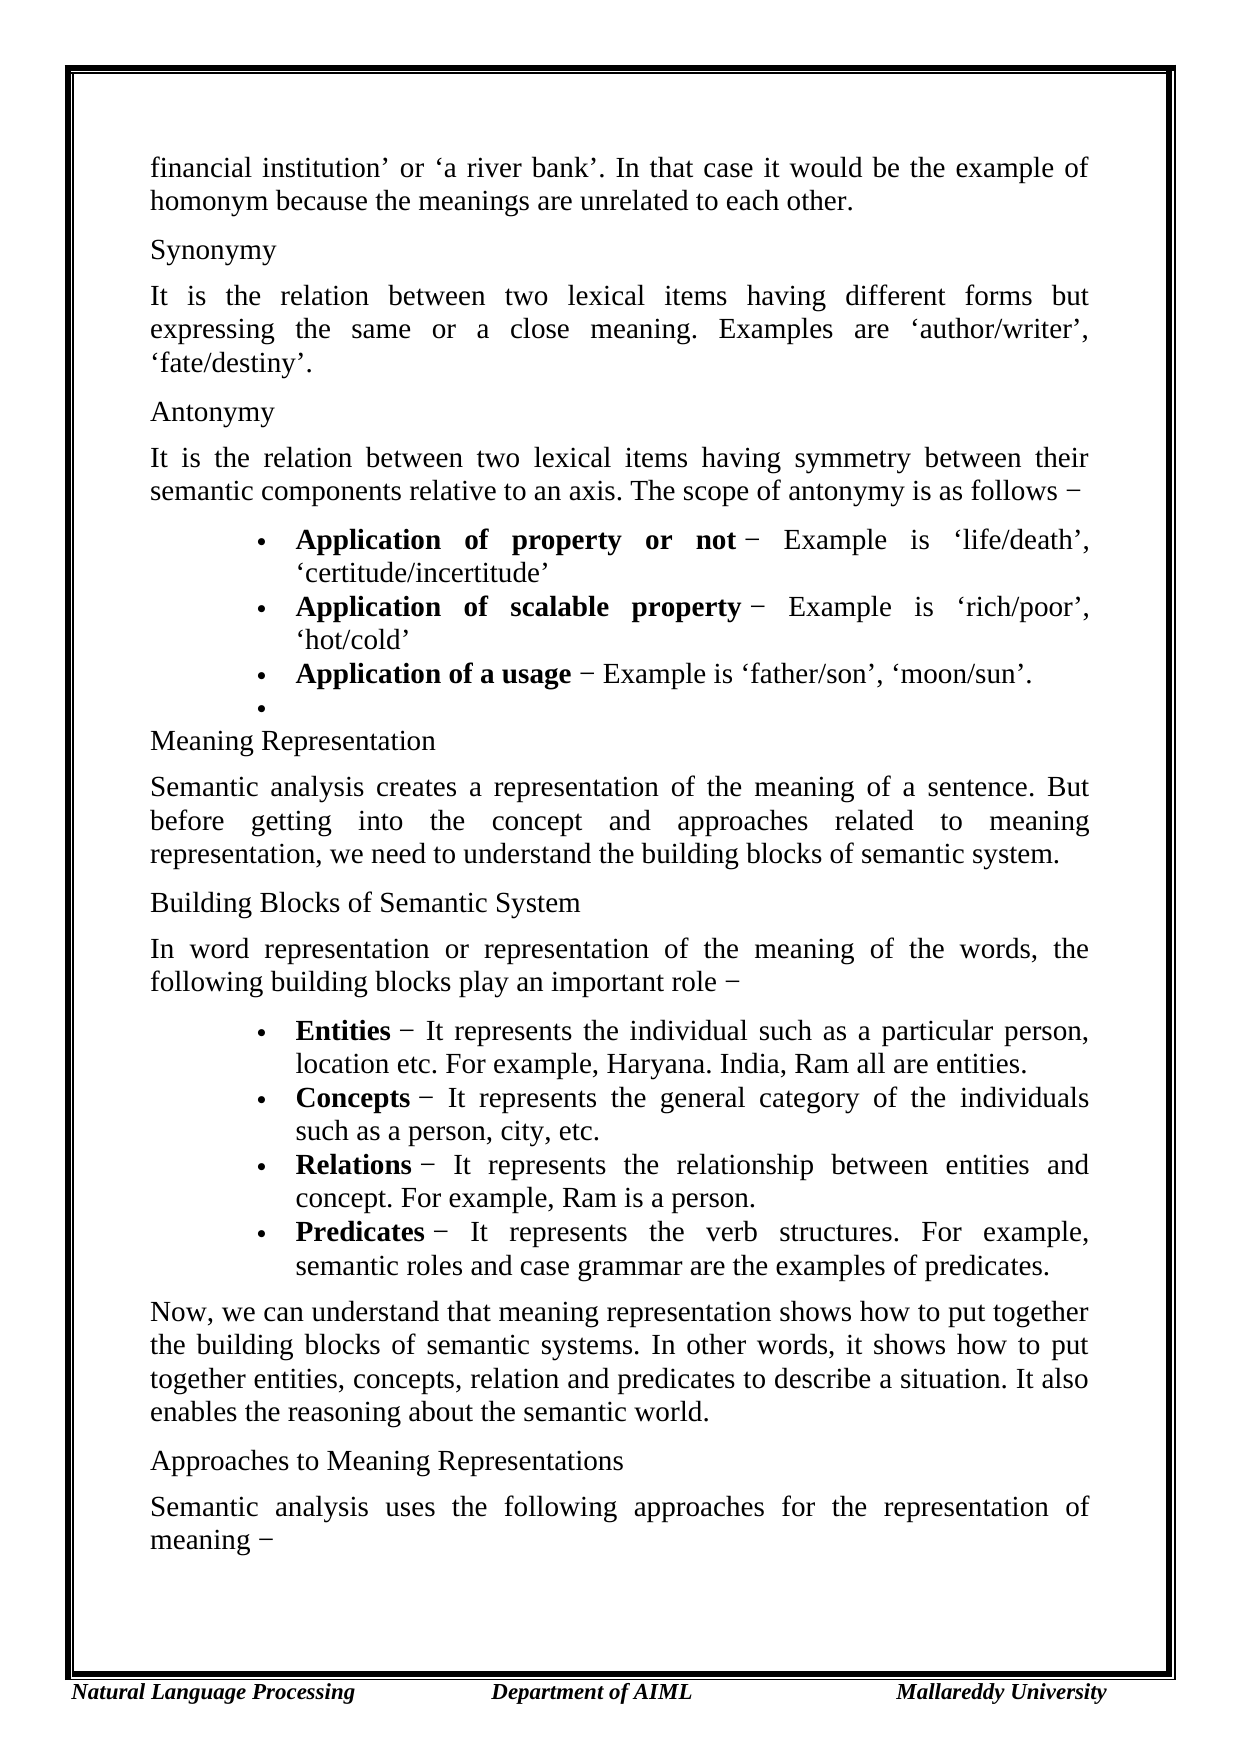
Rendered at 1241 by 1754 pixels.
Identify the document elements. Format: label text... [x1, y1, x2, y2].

list Concepts − It represents the general category of the individuals such as a person, city, etc. [258, 1080, 1090, 1147]
list Application of scalable property − Example is ‘rich/poor’, ‘hot/cold’ [258, 589, 1090, 656]
list Application of a usage − Example is ‘father/son’, ‘moon/sun’. [258, 656, 1090, 689]
subtitle Building Blocks of Semantic System [150, 885, 1090, 918]
subtitle Antonymy [150, 394, 1090, 427]
text It is the relation between two lexical items having symmetry between their semantic components relative to an axis. The scope of antonymy is as follows − [150, 440, 1090, 507]
subtitle Synonymy [150, 232, 1090, 266]
text It is the relation between two lexical items having different forms but expressing the same or a close meaning. Examples are ‘author/writer’, ‘fate/destiny’. [150, 278, 1090, 379]
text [150, 150, 1090, 217]
list Relations − It represents the relationship between entities and concept. For example, Ram is a person. [258, 1147, 1090, 1214]
list Application of property or not − Example is ‘life/death’, ‘certitude/incertitude’ [258, 522, 1090, 589]
text Semantic analysis creates a representation of the meaning of a sentence. But before getting into the concept and approaches related to meaning representation, we need to understand the building blocks of semantic system. [150, 769, 1090, 870]
text In word representation or representation of the meaning of the words, the following building blocks play an important role − [150, 931, 1090, 998]
subtitle Approaches to Meaning Representations [150, 1443, 1090, 1476]
list Entities − It represents the individual such as a particular person, location etc. For example, Haryana. India, Ram all are entities. [258, 1013, 1090, 1080]
text Now, we can understand that meaning representation shows how to put together the building blocks of semantic systems. In other words, it shows how to put together entities, concepts, relation and predicates to describe a situation. It also enables the reasoning about the semantic world. [150, 1294, 1090, 1428]
subtitle Meaning Representation [150, 723, 1090, 757]
list Predicates − It represents the verb structures. For example, semantic roles and case grammar are the examples of predicates. [258, 1214, 1090, 1281]
text Semantic analysis uses the following approaches for the representation of meaning − [150, 1489, 1090, 1556]
